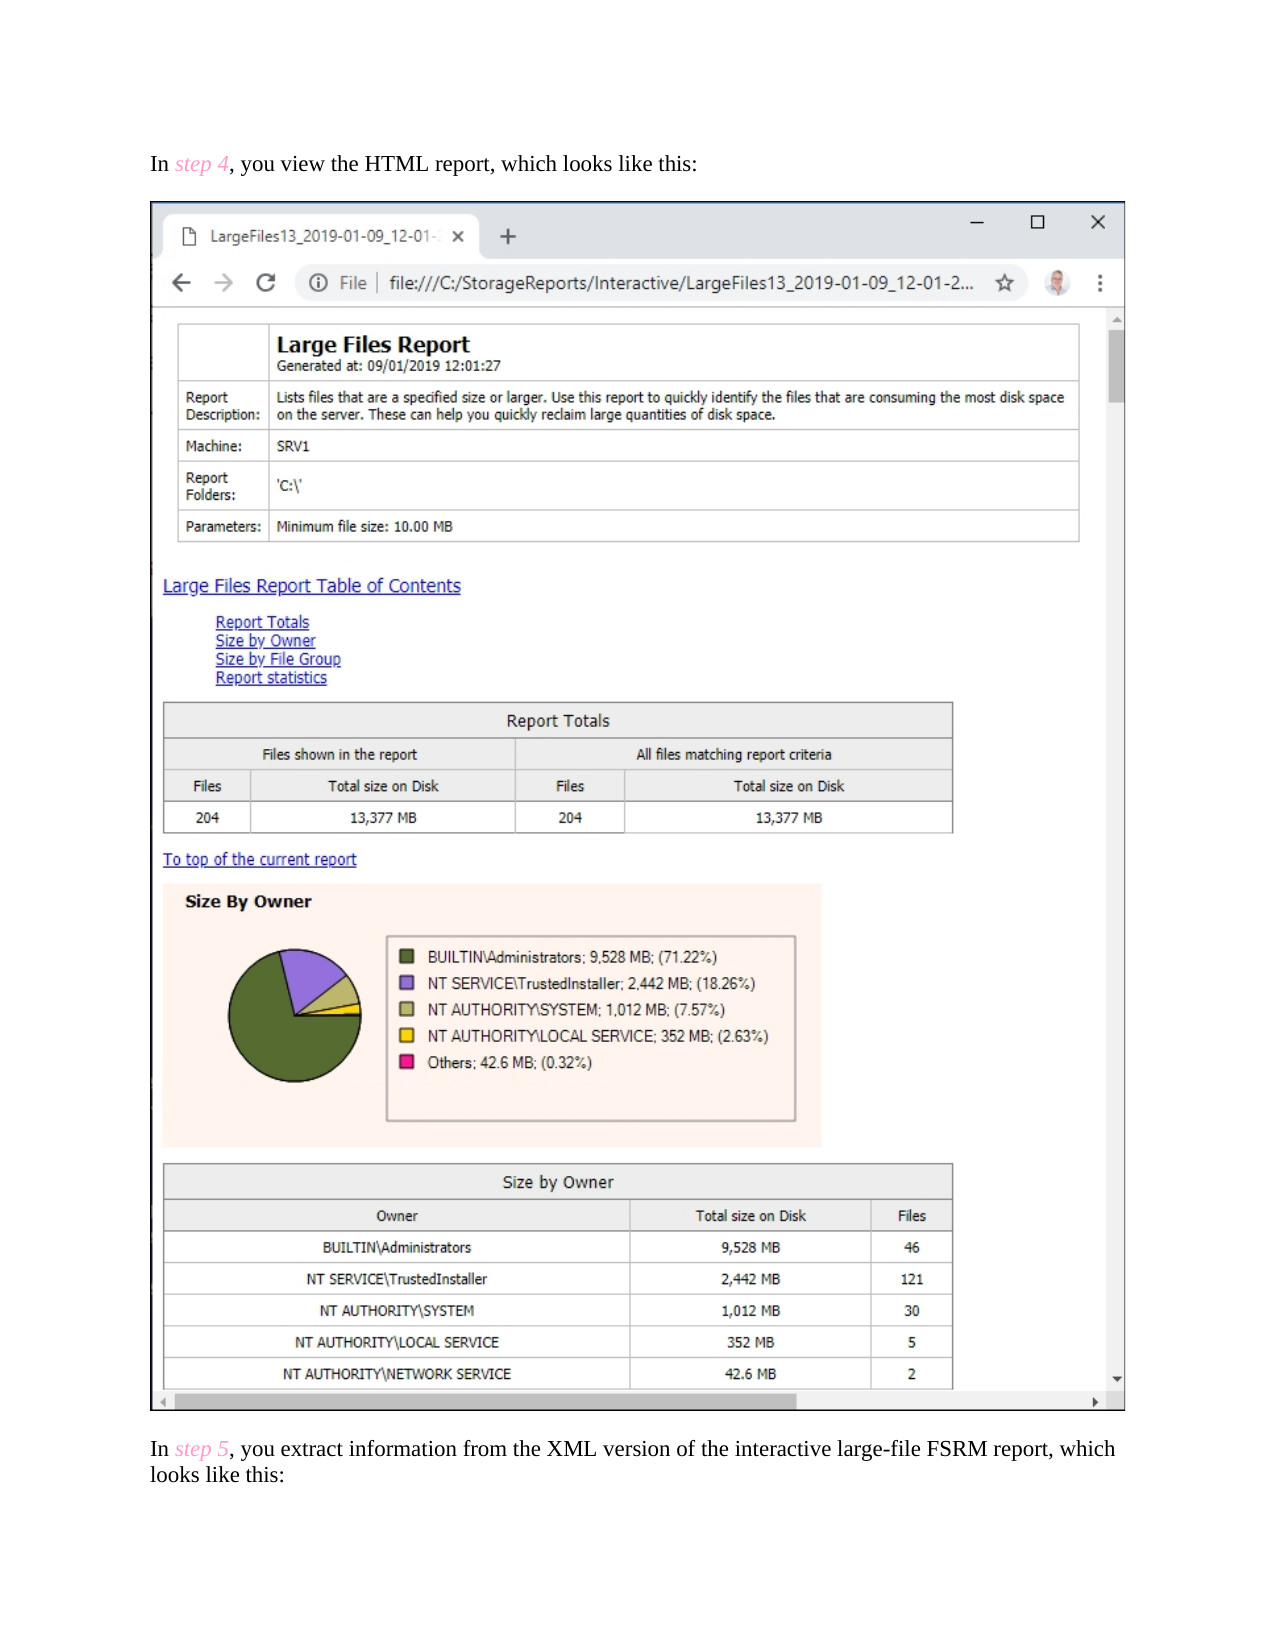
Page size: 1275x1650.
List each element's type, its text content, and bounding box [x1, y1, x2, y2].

text In step 5, you extract information from the XML version of the interactive large-file FSRM report, which looks like this: [150, 1435, 1125, 1488]
text In step 4, you view the HTML report, which looks like this: [150, 150, 1125, 176]
picture [150, 201, 1125, 1411]
